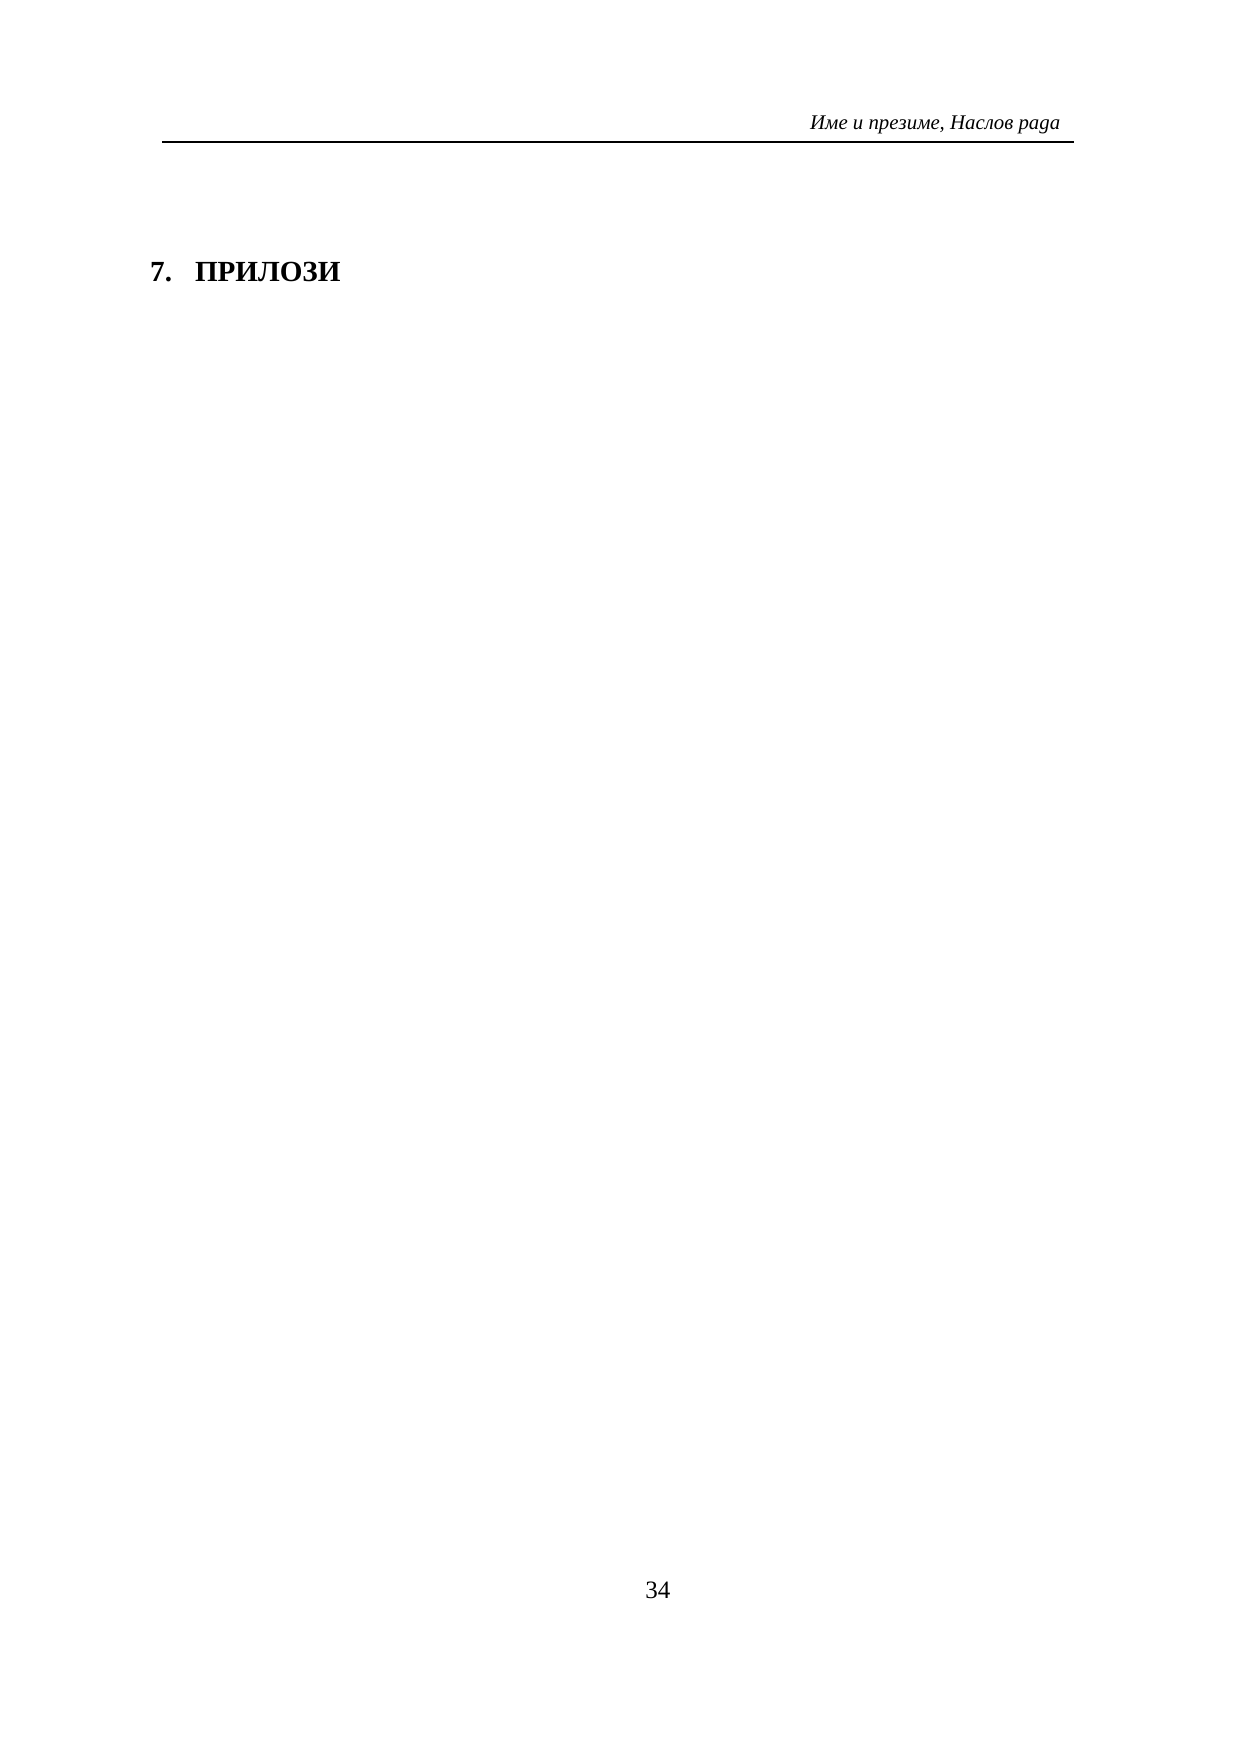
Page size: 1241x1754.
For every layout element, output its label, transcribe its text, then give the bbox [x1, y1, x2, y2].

subtitle Прилози [150, 254, 583, 287]
